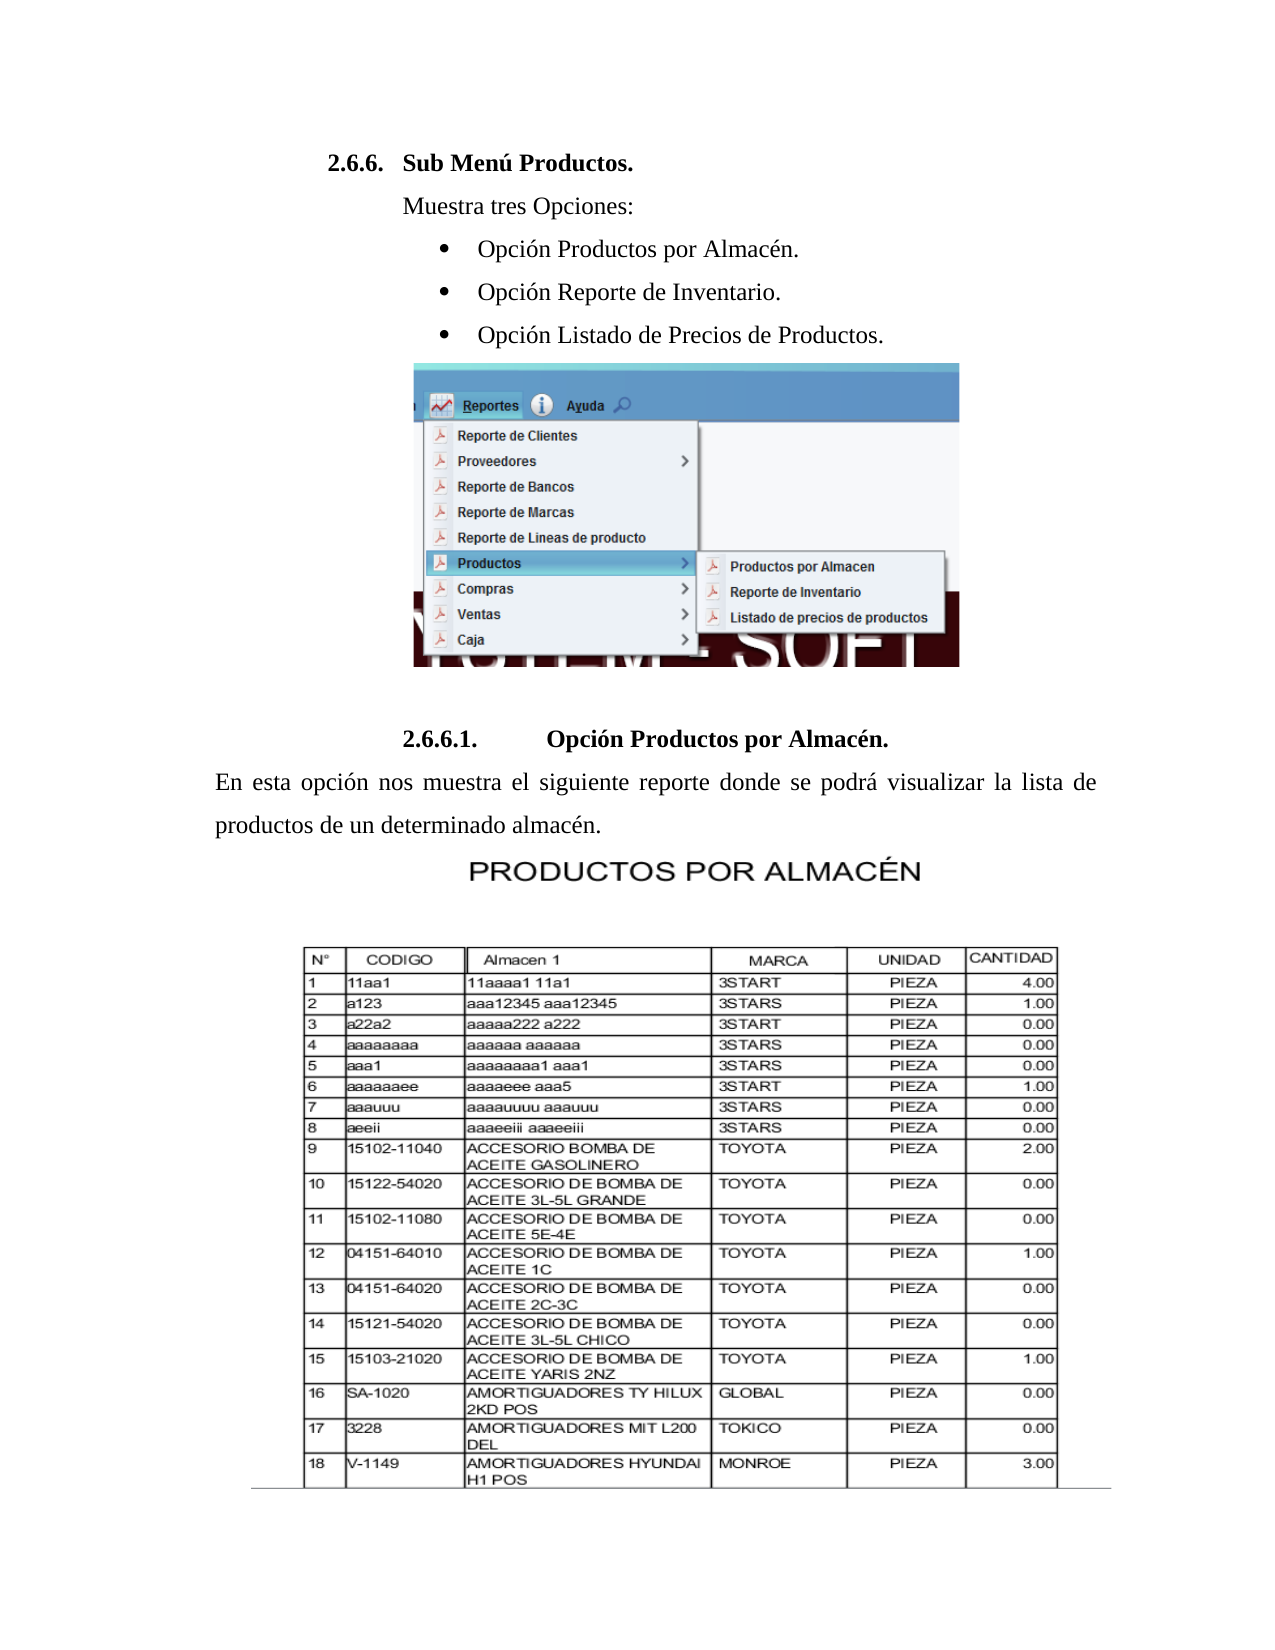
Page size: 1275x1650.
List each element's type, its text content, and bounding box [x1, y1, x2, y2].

list Opción Reporte de Inventario. [440, 277, 1098, 306]
picture [413, 363, 960, 667]
list Sub Menú Productos. [327, 148, 1098, 176]
list Opción Productos por Almacén. [402, 724, 1098, 752]
list En esta opción nos muestra el siguiente reporte donde se podrá visualizar la lista de productos de un determinado almacén. [215, 767, 1098, 839]
picture [251, 853, 1112, 1489]
list Opción Listado de Precios de Productos. [440, 320, 1098, 349]
list Muestra tres Opciones: [402, 191, 1098, 219]
list Opción Productos por Almacén. [440, 234, 1098, 263]
